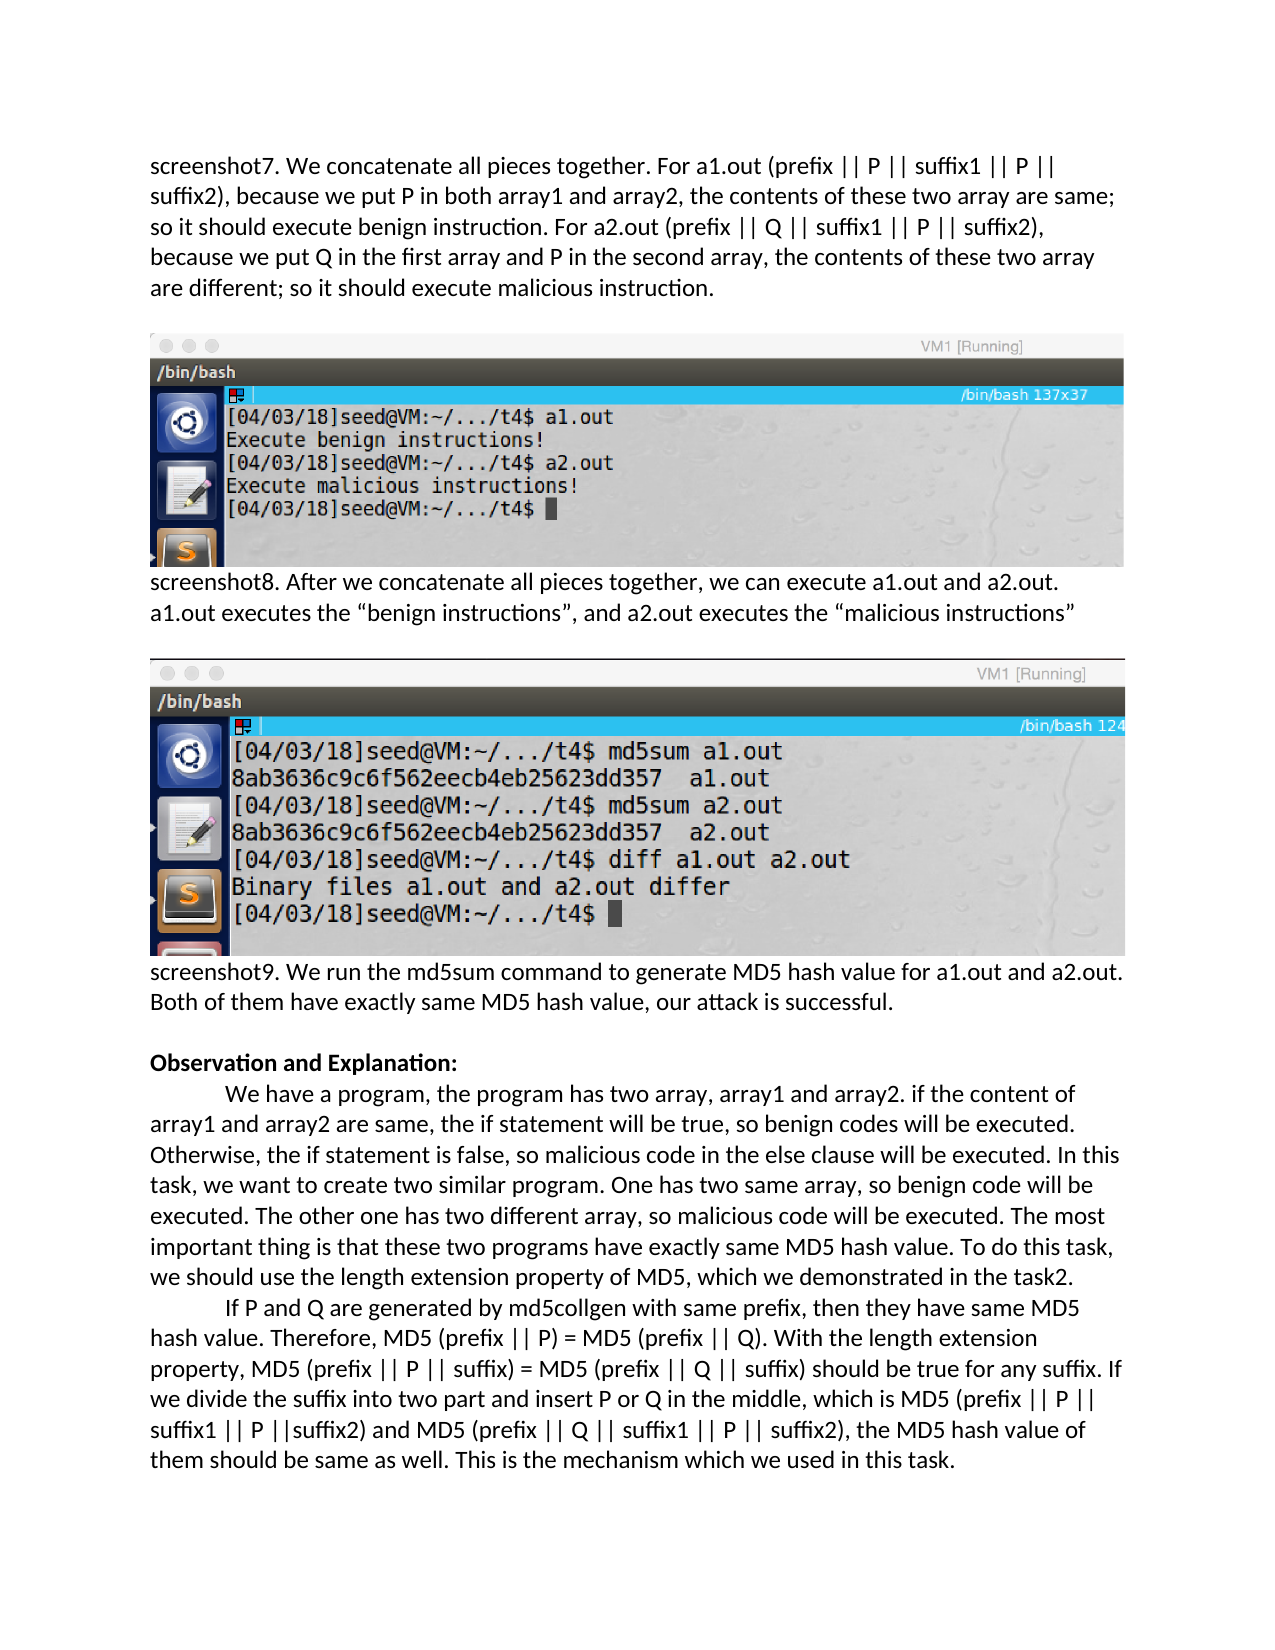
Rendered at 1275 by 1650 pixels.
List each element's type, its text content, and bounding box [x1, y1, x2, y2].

picture [150, 658, 1125, 956]
text If P and Q are generated by md5collgen with same prefix, then they have same MD5 hash value. Therefore, MD5 (prefix || P) = MD5 (prefix || Q). With the length extension property, MD5 (prefix || P || suffix) = MD5 (prefix || Q || suffix) should be true for any suffix. If we divide the suffix into two part and insert P or Q in the middle, which is MD5 (prefix || P || suffix1 || P ||suffix2) and MD5 (prefix || Q || suffix1 || P || suffix2), the MD5 hash value of them should be same as well. This is the mechanism which we used in this task. [150, 1292, 1125, 1475]
text Observation and Explanation: [150, 1047, 1125, 1078]
picture [150, 333, 1124, 567]
text screenshot7. We concatenate all pieces together. For a1.out (prefix || P || suffix1 || P || suffix2), because we put P in both array1 and array2, the contents of these two array are same; so it should execute benign instruction. For a2.out (prefix || Q || suffix1 || P || suffix2), because we put Q in the first array and P in the second array, the contents of these two array are different; so it should execute malicious instruction. [150, 150, 1125, 303]
text screenshot9. We run the md5sum command to generate MD5 hash value for a1.out and a2.out. Both of them have exactly same MD5 hash value, our attack is successful. [150, 956, 1125, 1017]
text We have a program, the program has two array, array1 and array2. if the content of array1 and array2 are same, the if statement will be true, so benign codes will be executed. Otherwise, the if statement is false, so malicious code in the else clause will be executed. In this task, we want to create two similar program. One has two same array, so benign code will be executed. The other one has two different array, so malicious code will be executed. The most important thing is that these two programs have exactly same MD5 hash value. To do this task, we should use the length extension property of MD5, which we demonstrated in the task2. [150, 1078, 1125, 1292]
text screenshot8. After we concatenate all pieces together, we can execute a1.out and a2.out. a1.out executes the “benign instructions”, and a2.out executes the “malicious instructions” [150, 566, 1125, 627]
